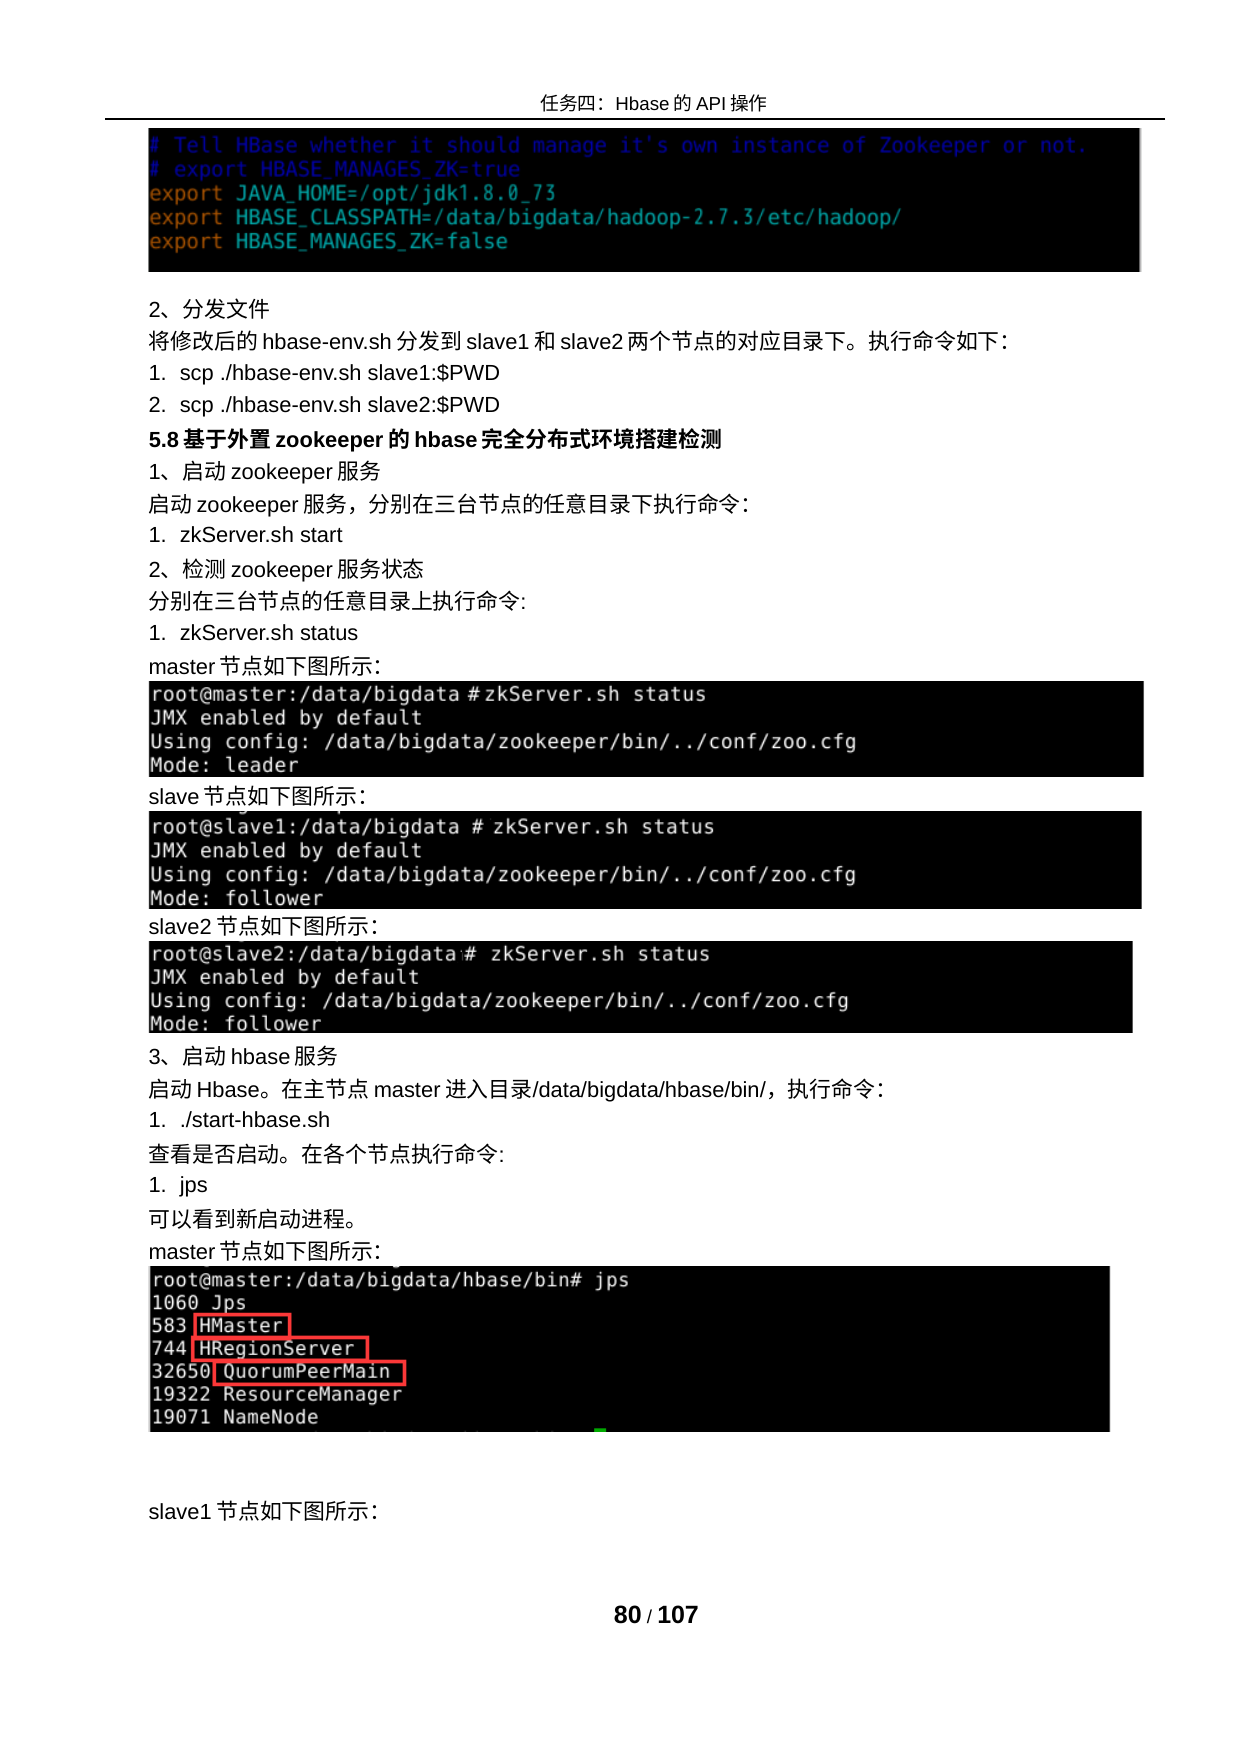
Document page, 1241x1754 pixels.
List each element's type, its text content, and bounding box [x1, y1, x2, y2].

text 将修改后的hbase-env.sh分发到slave1和slave2两个节点的对应目录下。执行命令如下： [104, 324, 1165, 356]
text master节点如下图所示： [104, 649, 1165, 681]
text 启动Hbase。在主节点master进入目录/data/bigdata/hbase/bin/，执行命令： [104, 1071, 1165, 1104]
picture [148, 811, 1142, 909]
picture [148, 128, 1142, 272]
text 5.8基于外置zookeeper的hbase完全分布式环境搭建检测 [104, 421, 1165, 454]
picture [148, 1266, 1111, 1432]
picture [148, 681, 1145, 777]
text 1、启动zookeeper服务 [104, 454, 1165, 486]
text slave1节点如下图所示： [104, 1494, 1165, 1526]
text master节点如下图所示： [104, 1234, 1165, 1266]
list zkServer.sh start [104, 519, 1165, 551]
text slave节点如下图所示： [104, 779, 1165, 811]
text 2、检测zookeeper服务状态 [104, 551, 1165, 584]
text 2、分发文件 [104, 291, 1165, 324]
text slave2节点如下图所示： [104, 909, 1165, 941]
text 分别在三台节点的任意目录上执行命令: [104, 584, 1165, 616]
list zkServer.sh status [104, 616, 1165, 649]
list scp ./hbase-env.sh slave2:$PWD [104, 389, 1165, 421]
text 启动zookeeper服务，分别在三台节点的任意目录下执行命令： [104, 486, 1165, 519]
list ./start-hbase.sh [104, 1104, 1165, 1136]
picture [148, 941, 1133, 1033]
list jps [104, 1169, 1165, 1201]
text 可以看到新启动进程。 [104, 1201, 1165, 1234]
list scp ./hbase-env.sh slave1:$PWD [104, 356, 1165, 389]
text 3、启动hbase服务 [104, 1039, 1165, 1071]
text 查看是否启动。在各个节点执行命令: [104, 1136, 1165, 1169]
